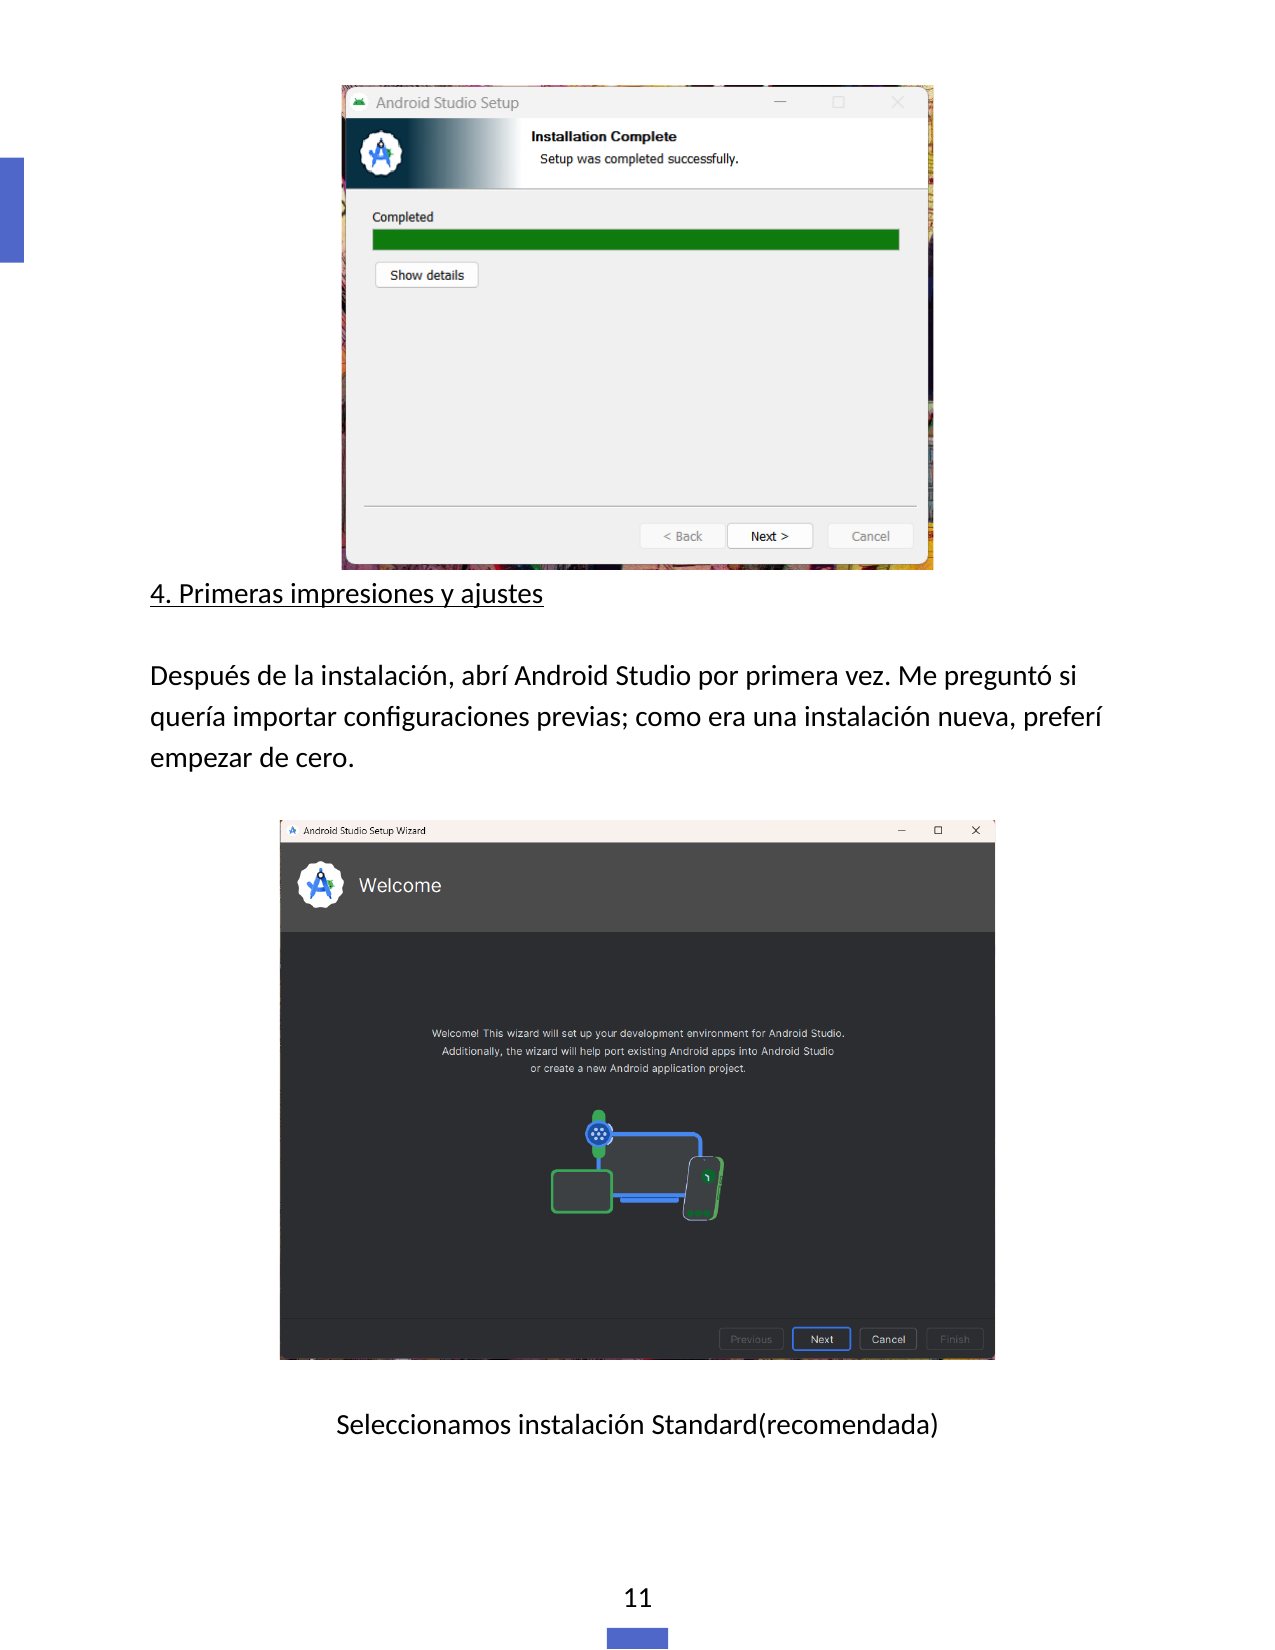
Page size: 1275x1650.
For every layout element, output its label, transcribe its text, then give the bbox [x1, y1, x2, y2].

text Después de la instalación, abrí Android Studio por primera vez. Me preguntó si quería importar configuraciones previas; como era una instalación nueva, preferí empezar de cero. [150, 657, 1125, 774]
picture [279, 820, 996, 1360]
picture [341, 85, 934, 570]
text 4. Primeras impresiones y ajustes [150, 575, 1125, 611]
text Seleccionamos instalación Standard(recomendada) [150, 1406, 1125, 1442]
